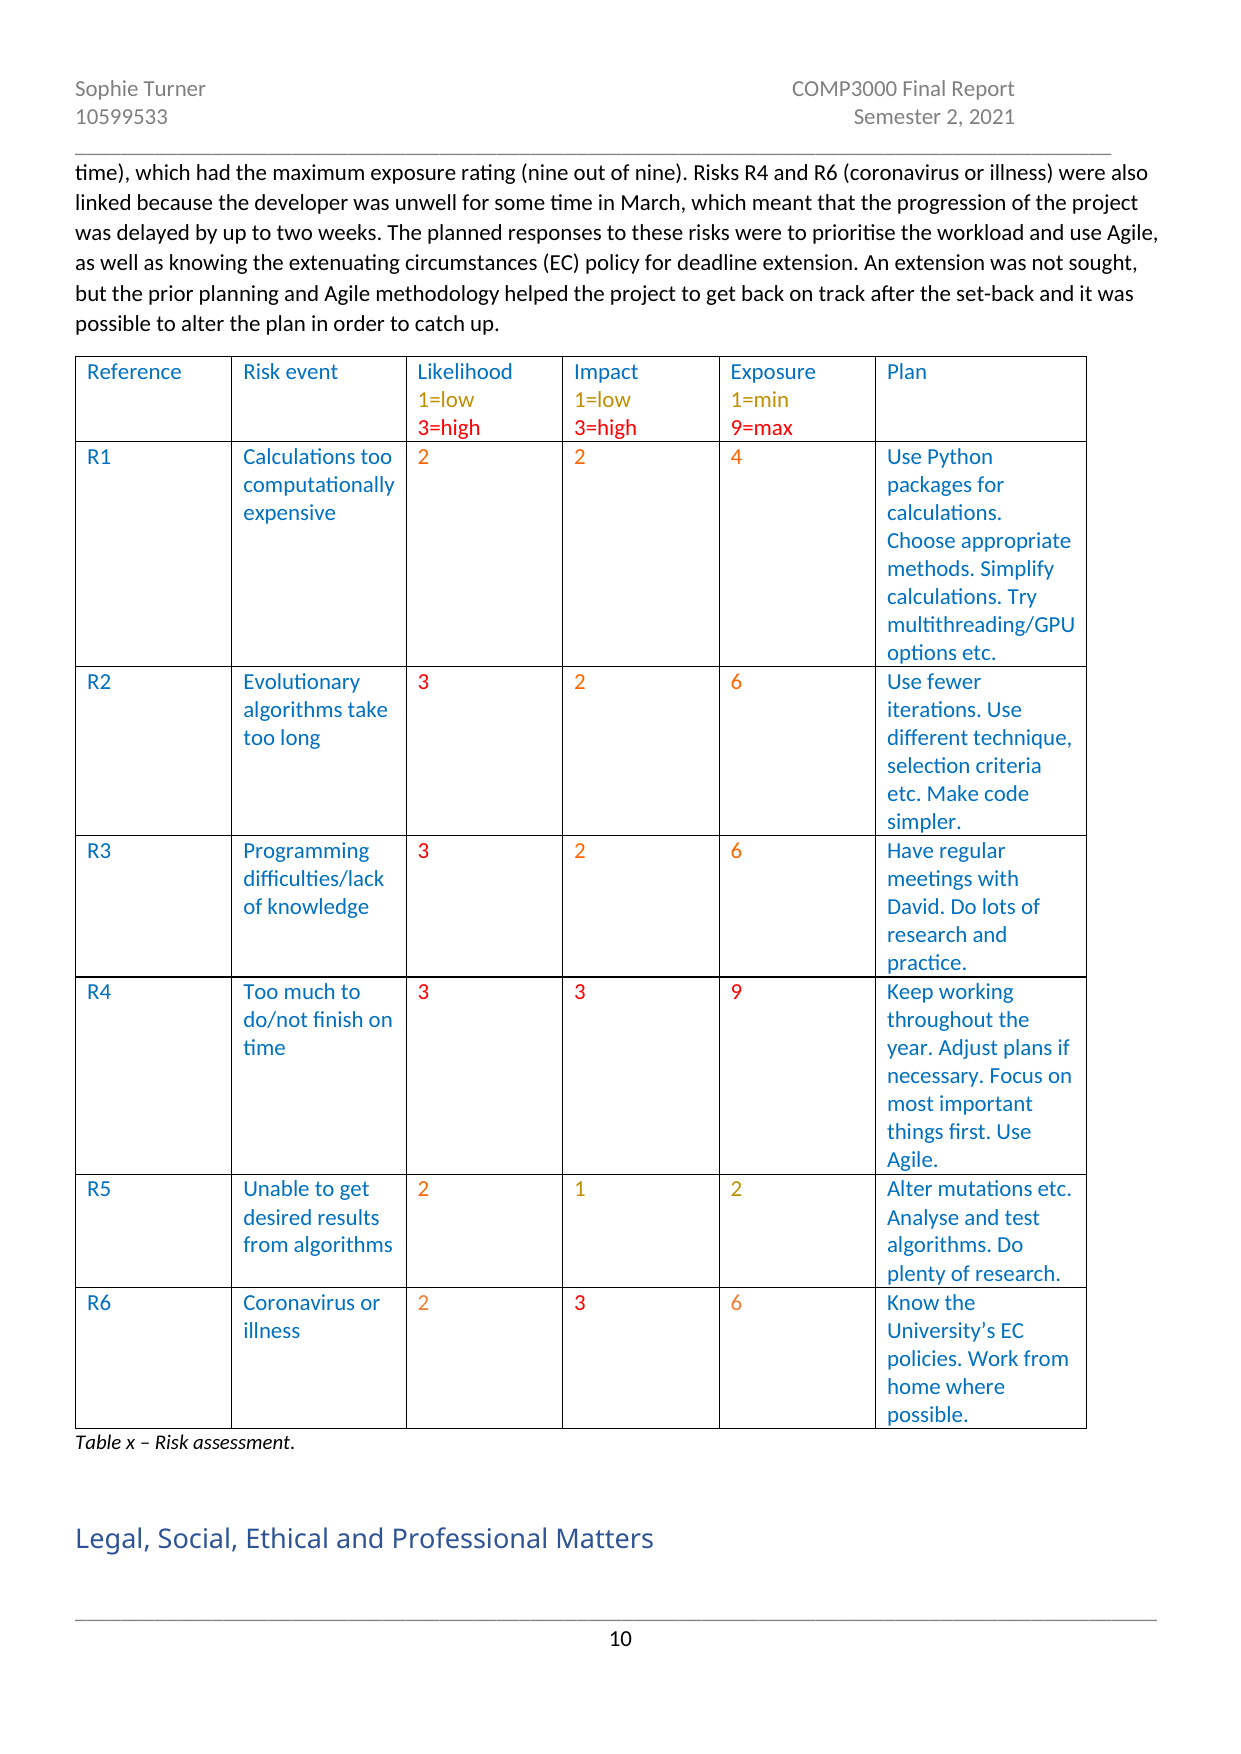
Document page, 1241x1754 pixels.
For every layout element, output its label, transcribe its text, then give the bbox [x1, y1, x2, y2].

table_header Reference [76, 357, 231, 441]
table_cell R3 [76, 836, 231, 976]
table_cell 6 [720, 1288, 875, 1428]
table_cell 3 [407, 836, 562, 976]
table_cell Know the University’s EC policies. Work from home where possible. [876, 1288, 1086, 1428]
table_cell 2 [563, 442, 719, 666]
table_cell 2 [563, 667, 719, 835]
table_cell R2 [76, 667, 231, 835]
subtitle Legal, Social, Ethical and Professional Matters [75, 1520, 1165, 1557]
text Table x – Risk assessment. [75, 1429, 1165, 1454]
table_cell 9 [720, 978, 875, 1173]
table_cell Coronavirus or illness [232, 1288, 406, 1428]
table_cell 6 [720, 836, 875, 976]
table_cell 2 [563, 836, 719, 976]
table_cell 2 [407, 1288, 562, 1428]
table_cell Have regular meetings with David. Do lots of research and practice. [876, 836, 1086, 976]
table_cell Alter mutations etc. Analyse and test algorithms. Do plenty of research. [876, 1175, 1086, 1287]
table_cell 3 [563, 1288, 719, 1428]
table_cell 2 [407, 1175, 562, 1287]
table_cell 3 [407, 667, 562, 835]
table_cell 2 [407, 442, 562, 666]
table_cell 6 [720, 667, 875, 835]
table_cell R4 [76, 978, 231, 1173]
table_cell Keep working throughout the year. Adjust plans if necessary. Focus on most important things first. Use Agile. [876, 978, 1086, 1173]
table_header Impact 1=low 3=high [563, 357, 719, 441]
table_cell Evolutionary algorithms take too long [232, 667, 406, 835]
table_cell Programming difficulties/lack of knowledge [232, 836, 406, 976]
table_cell Use fewer iterations. Use different technique, selection criteria etc. Make code simpler. [876, 667, 1086, 835]
table_header Plan [876, 357, 1086, 441]
table_header Likelihood 1=low 3=high [407, 357, 562, 441]
table_cell R6 [76, 1288, 231, 1428]
table_cell 4 [720, 442, 875, 666]
table_cell R1 [76, 442, 231, 666]
table_header Exposure 1=min 9=max [720, 357, 875, 441]
table_header Risk event [232, 357, 406, 441]
table_cell R5 [76, 1175, 231, 1287]
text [75, 158, 1165, 337]
table_cell 3 [407, 978, 562, 1173]
table_cell Use Python packages for calculations. Choose appropriate methods. Simplify calculations. Try multithreading/GPU options etc. [876, 442, 1086, 666]
table_cell 3 [563, 978, 719, 1173]
table_cell Unable to get desired results from algorithms [232, 1175, 406, 1287]
table_cell 2 [720, 1175, 875, 1287]
table_cell 1 [563, 1175, 719, 1287]
table_cell Calculations too computationally expensive [232, 442, 406, 666]
table_cell Too much to do/not finish on time [232, 978, 406, 1173]
